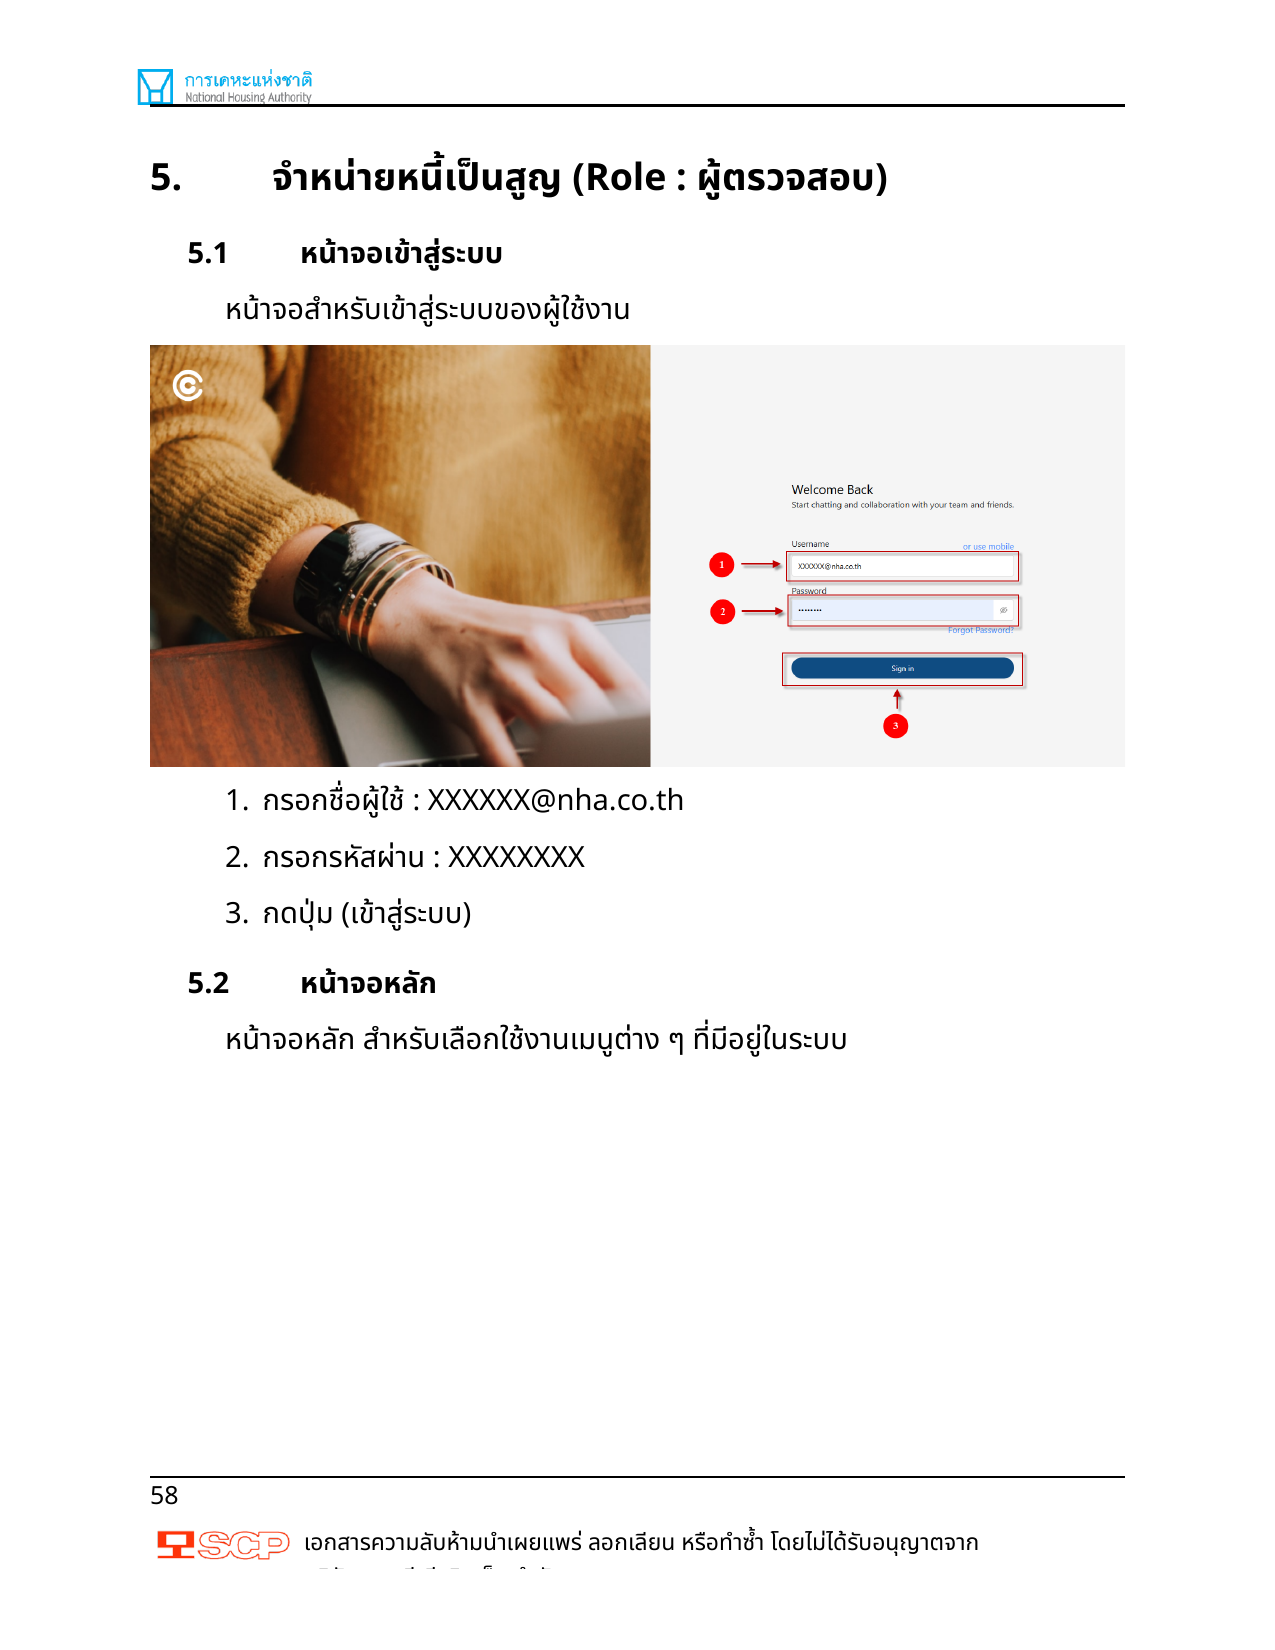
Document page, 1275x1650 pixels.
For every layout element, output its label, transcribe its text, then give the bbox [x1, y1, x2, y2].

list กดปุ่ม (เข้าสู่ระบบ) [150, 893, 1125, 937]
picture [150, 345, 1125, 767]
text หน้าจอสำหรับเข้าสู่ระบบของผู้ใช้งาน [225, 289, 1125, 333]
picture [151, 1523, 292, 1568]
list กรอกชื่อผู้ใช้ : XXXXXX@nha.co.th [150, 779, 1125, 823]
text หน้าจอหลัก สำหรับเลือกใช้งานเมนูต่าง ๆ ที่มีอยู่ในระบบ [225, 1019, 1125, 1063]
subtitle หน้าจอหลัก [187, 962, 1125, 1006]
picture [164, 80, 170, 102]
list กรอกรหัสผ่าน : XXXXXXXX [150, 836, 1125, 880]
subtitle หน้าจอเข้าสู่ระบบ [187, 232, 1125, 276]
picture [141, 80, 148, 102]
picture [143, 72, 168, 89]
picture [174, 69, 324, 104]
subtitle จำหน่ายหนี้เป็นสูญ (Role : ผู้ตรวจสอบ) [150, 150, 1125, 207]
picture [152, 93, 160, 101]
